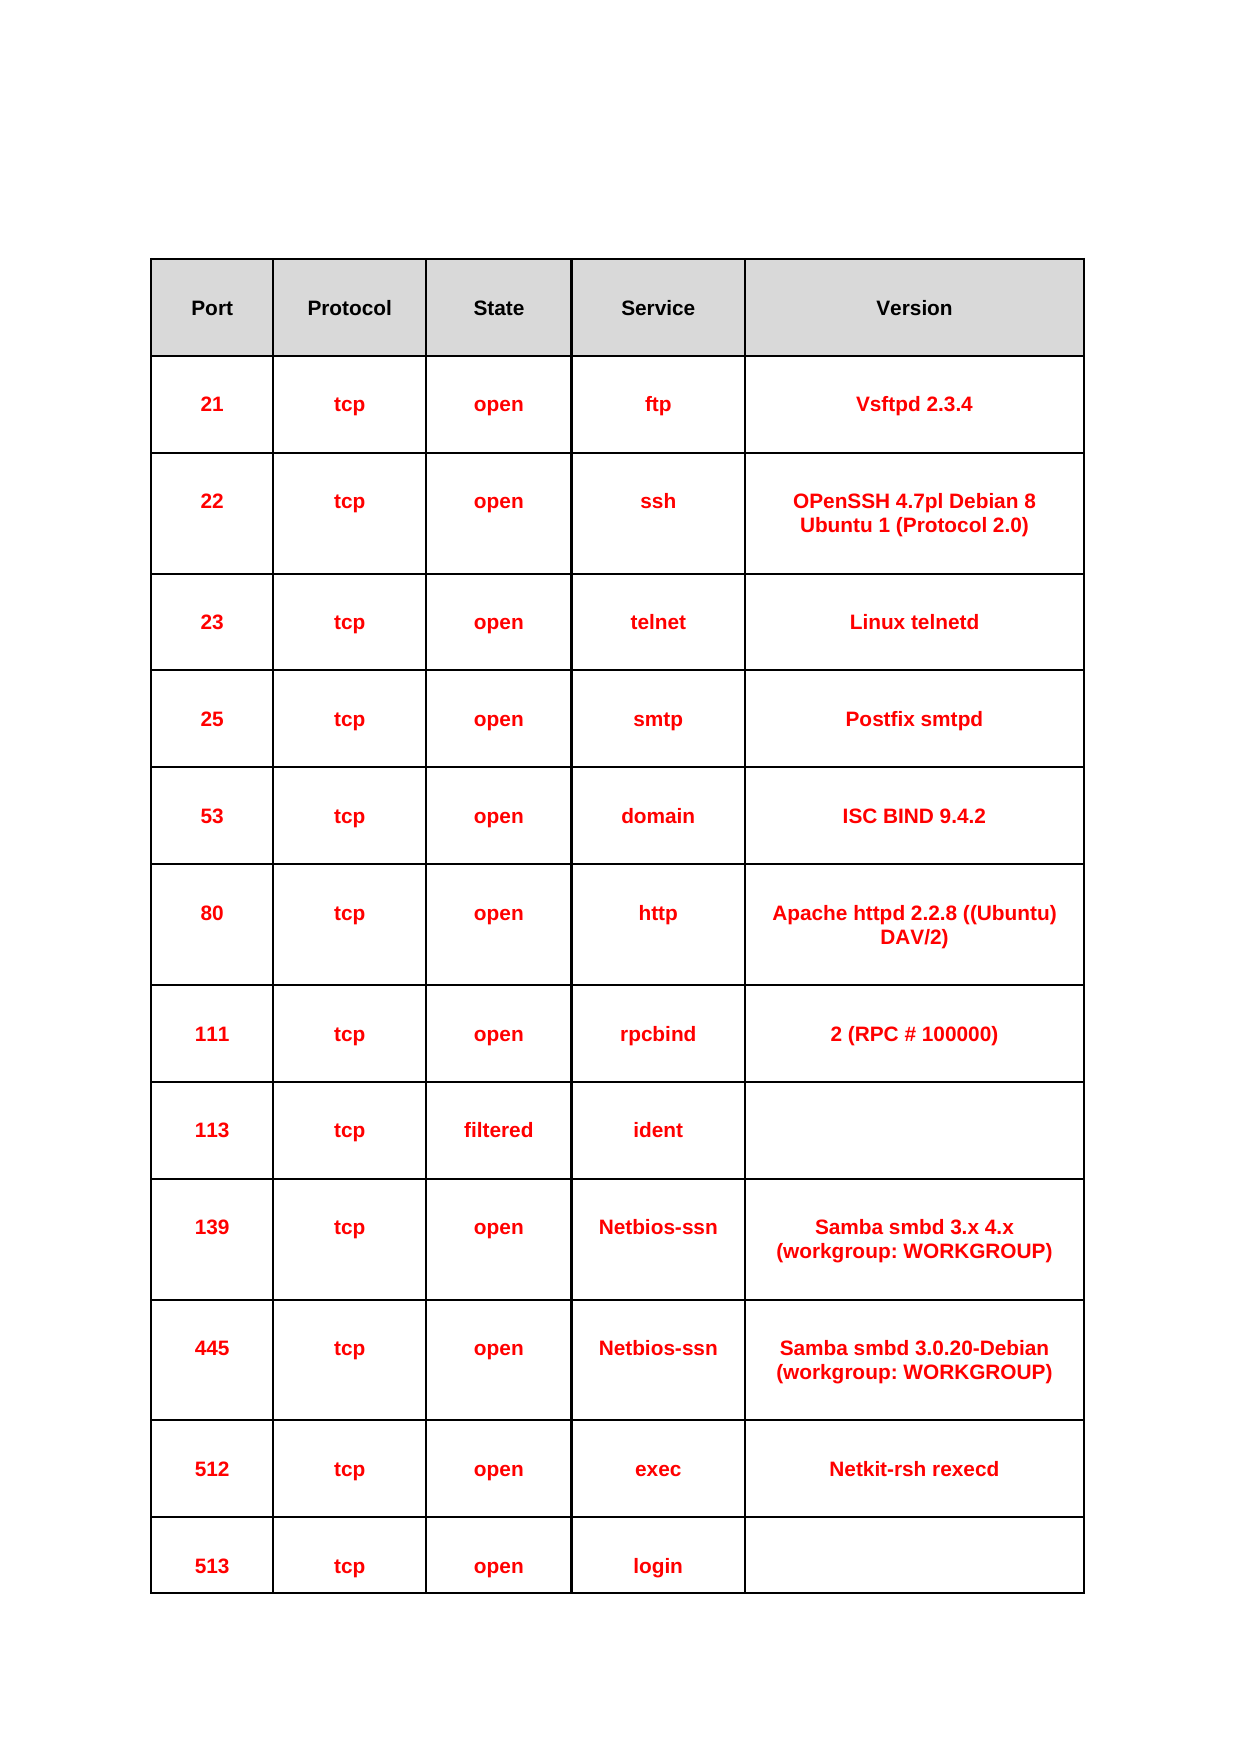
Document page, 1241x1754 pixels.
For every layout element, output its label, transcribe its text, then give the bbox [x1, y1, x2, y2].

table_cell open [427, 986, 570, 1081]
table_cell tcp [274, 1180, 425, 1298]
table_header Protocol [274, 260, 425, 355]
table_cell open [427, 1301, 570, 1419]
table_cell domain [573, 768, 744, 863]
table_cell tcp [274, 1421, 425, 1516]
table_cell 80 [152, 865, 272, 984]
table_cell filtered [427, 1083, 570, 1178]
table_cell ident [573, 1083, 744, 1178]
table_cell 22 [152, 454, 272, 572]
table_cell tcp [274, 1518, 425, 1592]
table_cell Samba smbd 3.x 4.x (workgroup: WORKGROUP) [746, 1180, 1083, 1298]
table_cell Netbios-ssn [573, 1301, 744, 1419]
table_cell Apache httpd 2.2.8 ((Ubuntu) DAV/2) [746, 865, 1083, 984]
table_cell open [427, 1421, 570, 1516]
table_cell 445 [152, 1301, 272, 1419]
table_cell tcp [274, 865, 425, 984]
table_cell 513 [152, 1518, 272, 1592]
table_cell login [573, 1518, 744, 1592]
table_cell tcp [274, 1083, 425, 1178]
table_cell tcp [274, 575, 425, 669]
table_cell tcp [274, 768, 425, 863]
table_cell tcp [274, 986, 425, 1081]
table_cell open [427, 1518, 570, 1592]
table_cell OPenSSH 4.7pl Debian 8 Ubuntu 1 (Protocol 2.0) [746, 454, 1083, 572]
table_cell open [427, 575, 570, 669]
table_cell ftp [573, 357, 744, 452]
table_cell tcp [274, 1301, 425, 1419]
table_cell 2 (RPC # 100000) [746, 986, 1083, 1081]
table_cell 113 [152, 1083, 272, 1178]
table_cell open [427, 768, 570, 863]
table_cell 512 [152, 1421, 272, 1516]
table_cell smtp [573, 671, 744, 766]
table_cell 25 [152, 671, 272, 766]
table_cell [746, 1518, 1083, 1592]
table_header Service [573, 260, 744, 355]
table_cell Postfix smtpd [746, 671, 1083, 766]
table_cell ssh [573, 454, 744, 572]
table_cell Vsftpd 2.3.4 [746, 357, 1083, 452]
table_cell open [427, 1180, 570, 1298]
table_cell ISC BIND 9.4.2 [746, 768, 1083, 863]
table_header State [427, 260, 570, 355]
table_cell 111 [152, 986, 272, 1081]
table_cell Linux telnetd [746, 575, 1083, 669]
table_cell Netbios-ssn [573, 1180, 744, 1298]
table_cell 21 [152, 357, 272, 452]
table_cell Samba smbd 3.0.20-Debian (workgroup: WORKGROUP) [746, 1301, 1083, 1419]
table_cell open [427, 454, 570, 572]
table_cell open [427, 865, 570, 984]
table_cell tcp [274, 357, 425, 452]
table_cell http [573, 865, 744, 984]
table_cell tcp [274, 671, 425, 766]
table_cell open [427, 357, 570, 452]
table_cell open [427, 671, 570, 766]
table_cell rpcbind [573, 986, 744, 1081]
table_cell 139 [152, 1180, 272, 1298]
table_header Port [152, 260, 272, 355]
table_cell exec [573, 1421, 744, 1516]
table_cell 23 [152, 575, 272, 669]
table_cell tcp [274, 454, 425, 572]
table_cell telnet [573, 575, 744, 669]
table_cell 53 [152, 768, 272, 863]
table_header Version [746, 260, 1083, 355]
table_cell [746, 1083, 1083, 1178]
table_cell Netkit-rsh rexecd [746, 1421, 1083, 1516]
